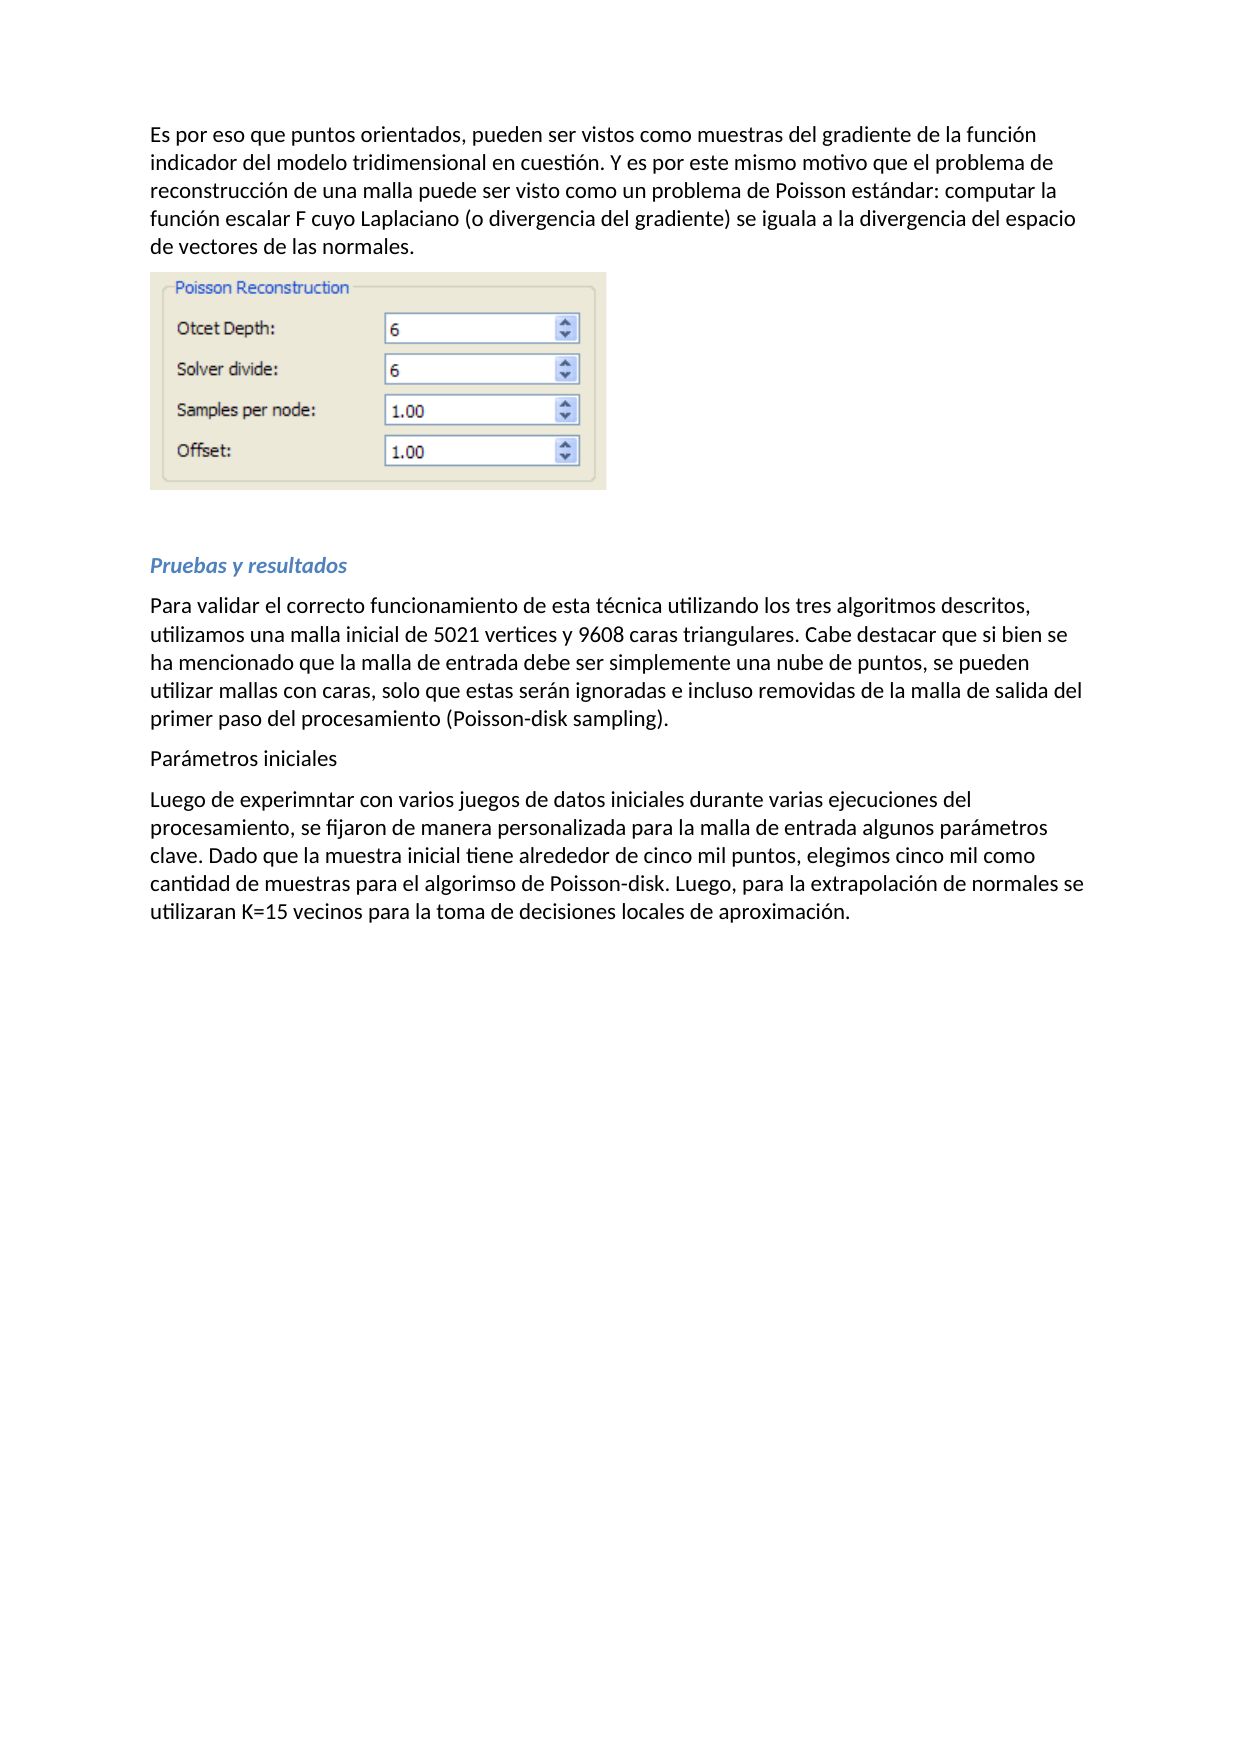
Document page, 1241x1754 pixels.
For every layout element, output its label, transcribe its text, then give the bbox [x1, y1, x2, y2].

text Para validar el correcto funcionamiento de esta técnica utilizando los tres algoritmos descritos, utilizamos una malla inicial de 5021 vertices y 9608 caras triangulares. Cabe destacar que si bien se ha mencionado que la malla de entrada debe ser simplemente una nube de puntos, se pueden utilizar mallas con caras, solo que estas serán ignoradas e incluso removidas de la malla de salida del primer paso del procesamiento (Poisson-disk sampling). [150, 592, 1090, 732]
picture [150, 272, 607, 490]
text Luego de experimntar con varios juegos de datos iniciales durante varias ejecuciones del procesamiento, se fijaron de manera personalizada para la malla de entrada algunos parámetros clave. Dado que la muestra inicial tiene alrededor de cinco mil puntos, elegimos cinco mil como cantidad de muestras para el algorimso de Poisson-disk. Luego, para la extrapolación de normales se utilizaran K=15 vecinos para la toma de decisiones locales de aproximación. [150, 785, 1090, 925]
text Es por eso que puntos orientados, pueden ser vistos como muestras del gradiente de la función indicador del modelo tridimensional en cuestión. Y es por este mismo motivo que el problema de reconstrucción de una malla puede ser visto como un problema de Poisson estándar: computar la función escalar F cuyo Laplaciano (o divergencia del gradiente) se iguala a la divergencia del espacio de vectores de las normales. [150, 120, 1090, 260]
text Parámetros iniciales [150, 744, 1090, 772]
subtitle Pruebas y resultados [150, 551, 1090, 579]
